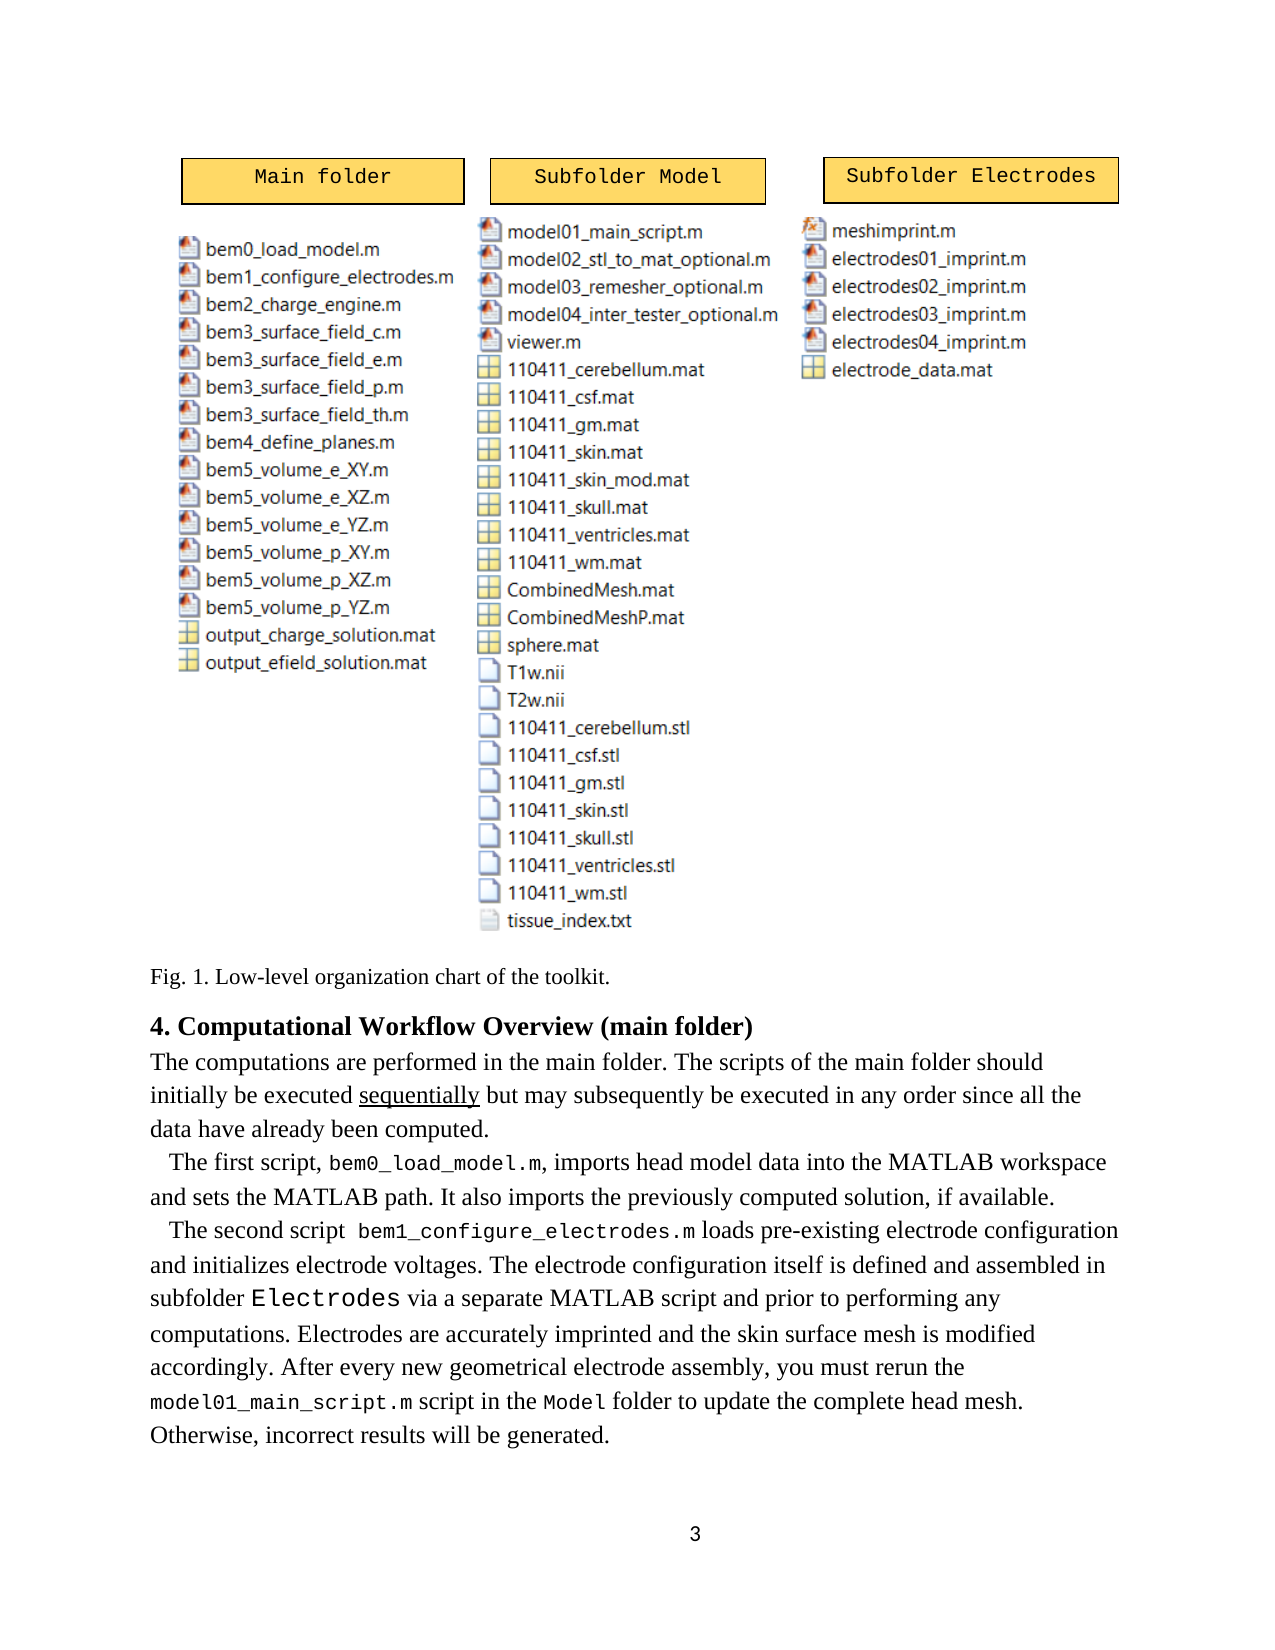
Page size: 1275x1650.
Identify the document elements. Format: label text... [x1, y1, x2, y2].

list Fig. 1. Low-level organization chart of the toolkit. [150, 963, 1125, 989]
picture [798, 217, 1029, 388]
picture [178, 236, 458, 678]
list The first script, bem0_load_model.m, imports head model data into the MATLAB workspace and sets the MATLAB path. It also imports the previously computed solution, if available. [150, 1147, 1125, 1211]
text 4. Computational Workflow Overview (main folder) [150, 1011, 1125, 1042]
list The computations are performed in the main folder. The scripts of the main folder should initially be executed sequentially but may subsequently be executed in any order since all the data have already been computed. [150, 1047, 1125, 1143]
picture [476, 216, 780, 936]
list The second script bem1_configure_electrodes.m loads pre-existing electrode configuration and initializes electrode voltages. The electrode configuration itself is defined and assembled in subfolder Electrodes via a separate MATLAB script and prior to performing any computations. Electrodes are accurately imprinted and the skin surface mesh is modified accordingly. After every new geometrical electrode assembly, you must rerun the model01_main_script.m script in the Model folder to update the complete head mesh. Otherwise, incorrect results will be generated. [150, 1215, 1125, 1449]
